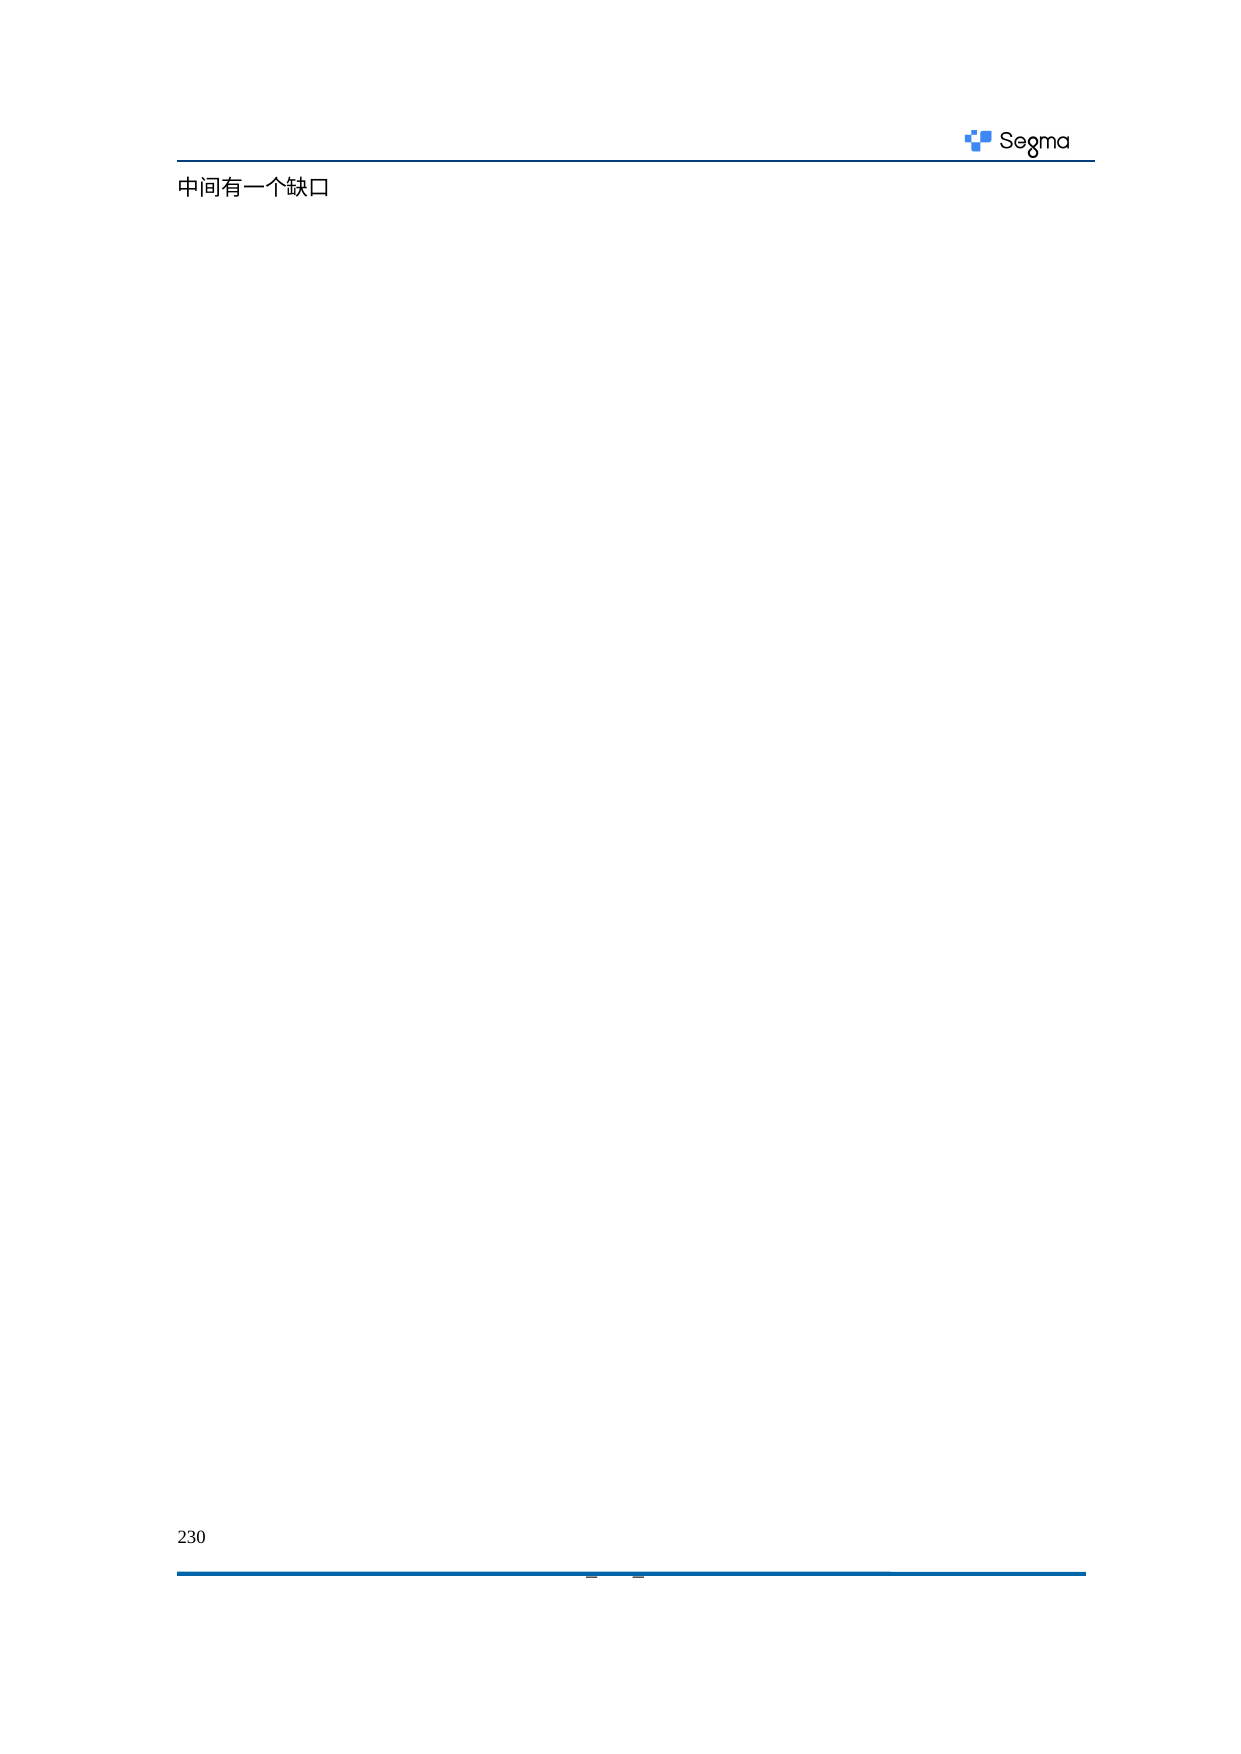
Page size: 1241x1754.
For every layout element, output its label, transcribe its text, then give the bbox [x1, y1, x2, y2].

text 中间有一个缺口 [177, 170, 330, 202]
picture [964, 130, 1069, 158]
